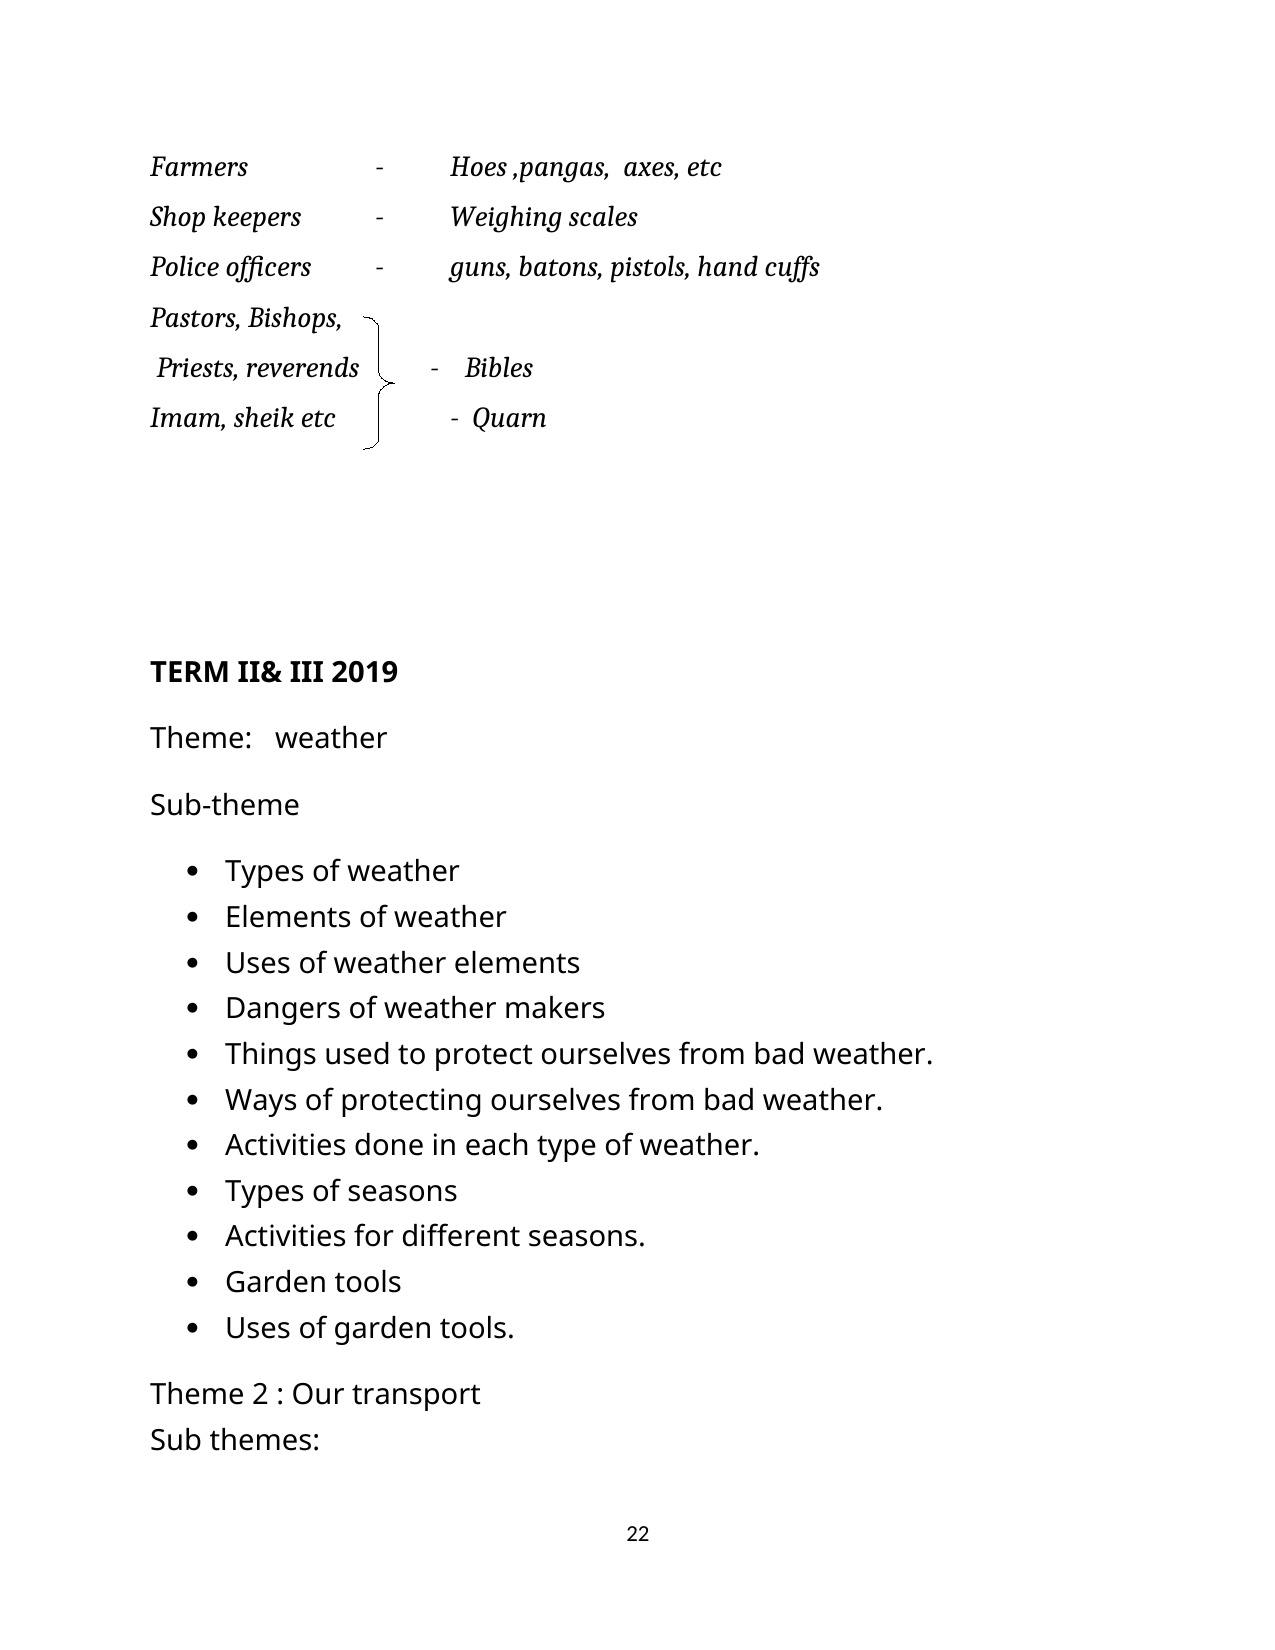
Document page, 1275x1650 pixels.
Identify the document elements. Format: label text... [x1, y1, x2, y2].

text Police officers - guns, batons, pistols, hand cuffs [150, 251, 1125, 284]
list Dangers of weather makers [187, 987, 1125, 1027]
list Garden tools [187, 1261, 1125, 1301]
list Ways of protecting ourselves from bad weather. [187, 1079, 1125, 1118]
text Farmers - Hoes ,pangas, axes, etc [150, 150, 1125, 183]
text Sub-theme [150, 784, 1125, 824]
list Uses of weather elements [187, 942, 1125, 982]
text Sub themes: [150, 1419, 1125, 1459]
list Elements of weather [187, 896, 1125, 936]
list Uses of garden tools. [187, 1307, 1125, 1347]
list Types of seasons [187, 1170, 1125, 1210]
list Things used to protect ourselves from bad weather. [187, 1033, 1125, 1073]
text Imam, sheik etc - Quarn [379, 402, 1125, 435]
list Activities done in each type of weather. [187, 1124, 1125, 1164]
text Theme 2 : Our transport [150, 1373, 1125, 1413]
text Theme: weather [150, 718, 1125, 757]
list Types of weather [187, 851, 1125, 890]
list Activities for different seasons. [187, 1216, 1125, 1255]
text TERM II& III 2019 [150, 651, 1125, 691]
text Shop keepers - Weighing scales [150, 200, 1125, 234]
text Pastors, Bishops, [150, 301, 1125, 334]
text Imam, sheik etc - Quarn [150, 402, 378, 435]
text Priests, reverends - Bibles [150, 351, 1125, 385]
